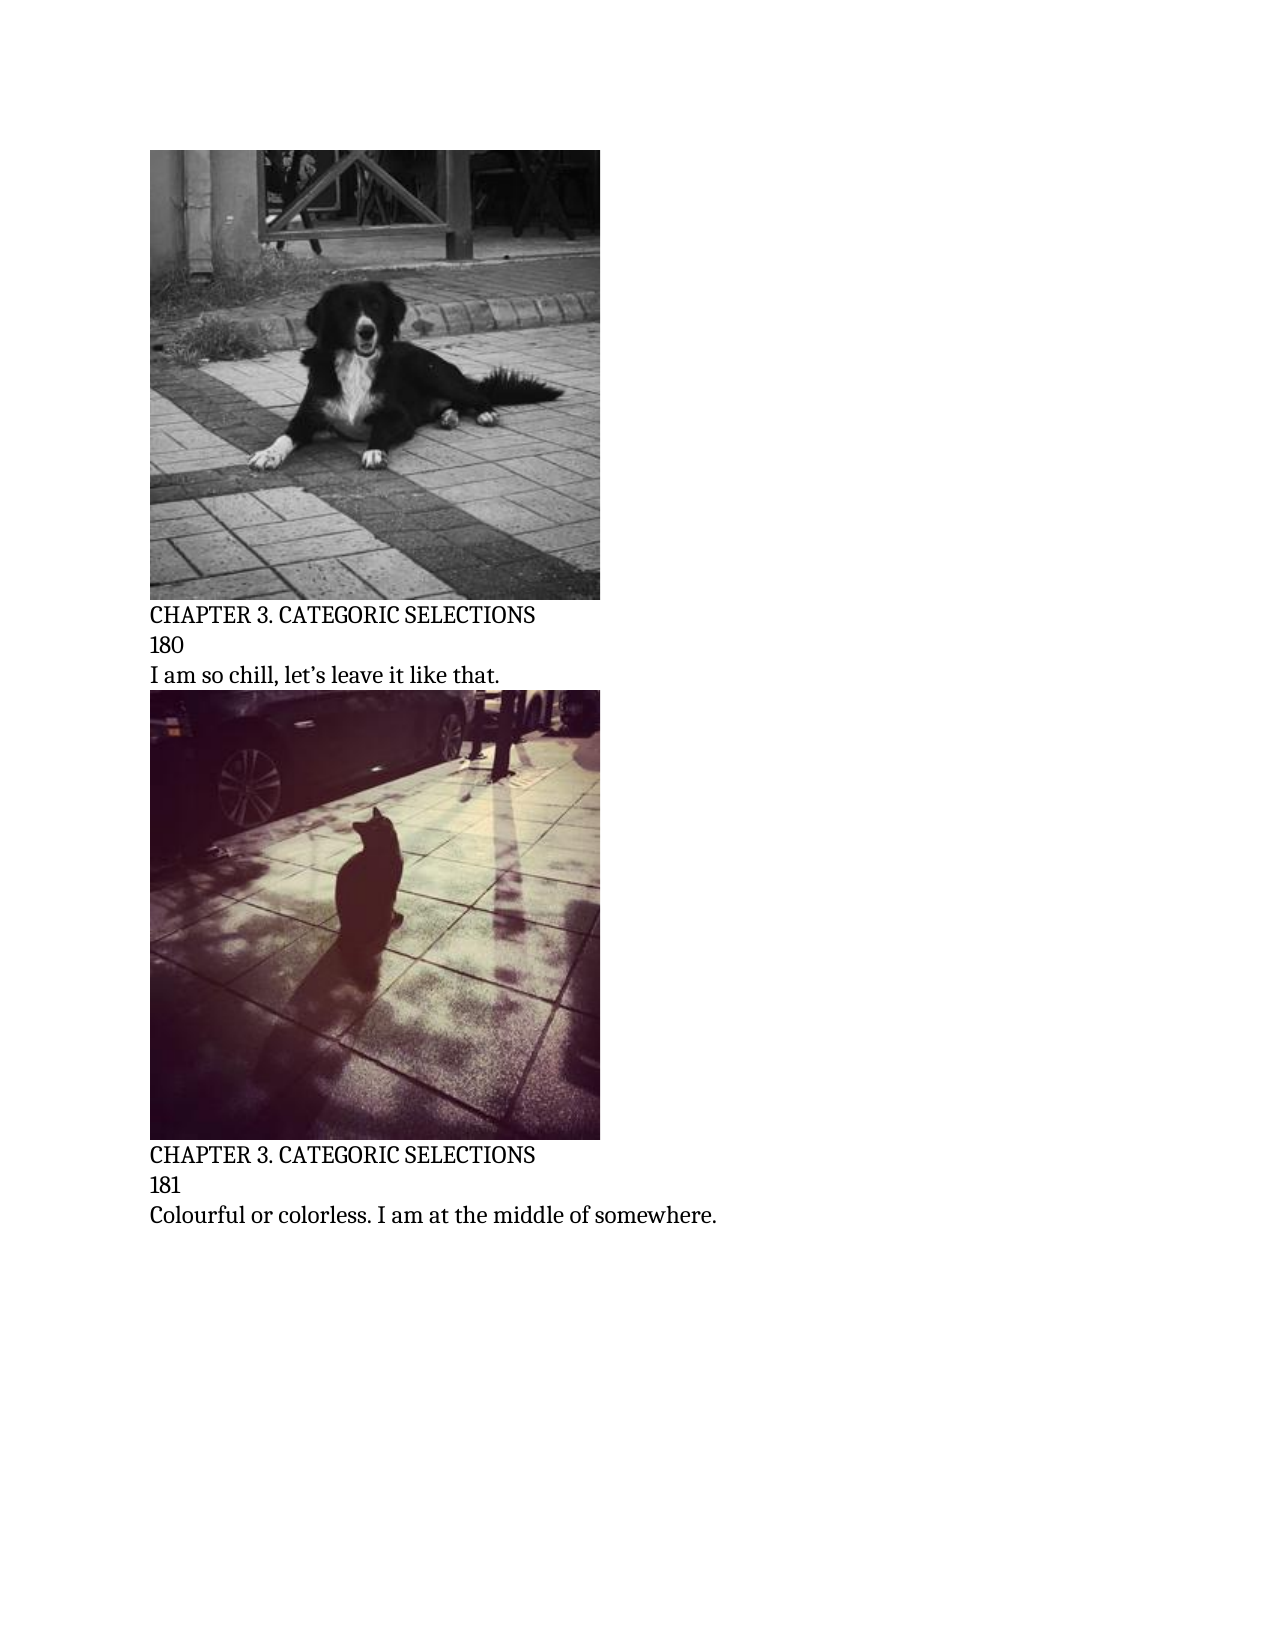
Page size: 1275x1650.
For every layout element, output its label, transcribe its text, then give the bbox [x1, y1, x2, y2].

text 181 [150, 1170, 1125, 1200]
picture [150, 150, 600, 600]
text 180 [150, 630, 1125, 660]
picture [150, 690, 600, 1140]
text CHAPTER 3. CATEGORIC SELECTIONS [150, 1140, 1125, 1170]
text CHAPTER 3. CATEGORIC SELECTIONS [150, 600, 1125, 630]
text Colourful or colorless. I am at the middle of somewhere. [150, 1200, 1125, 1230]
text I am so chill, let’s leave it like that. [150, 660, 1125, 690]
